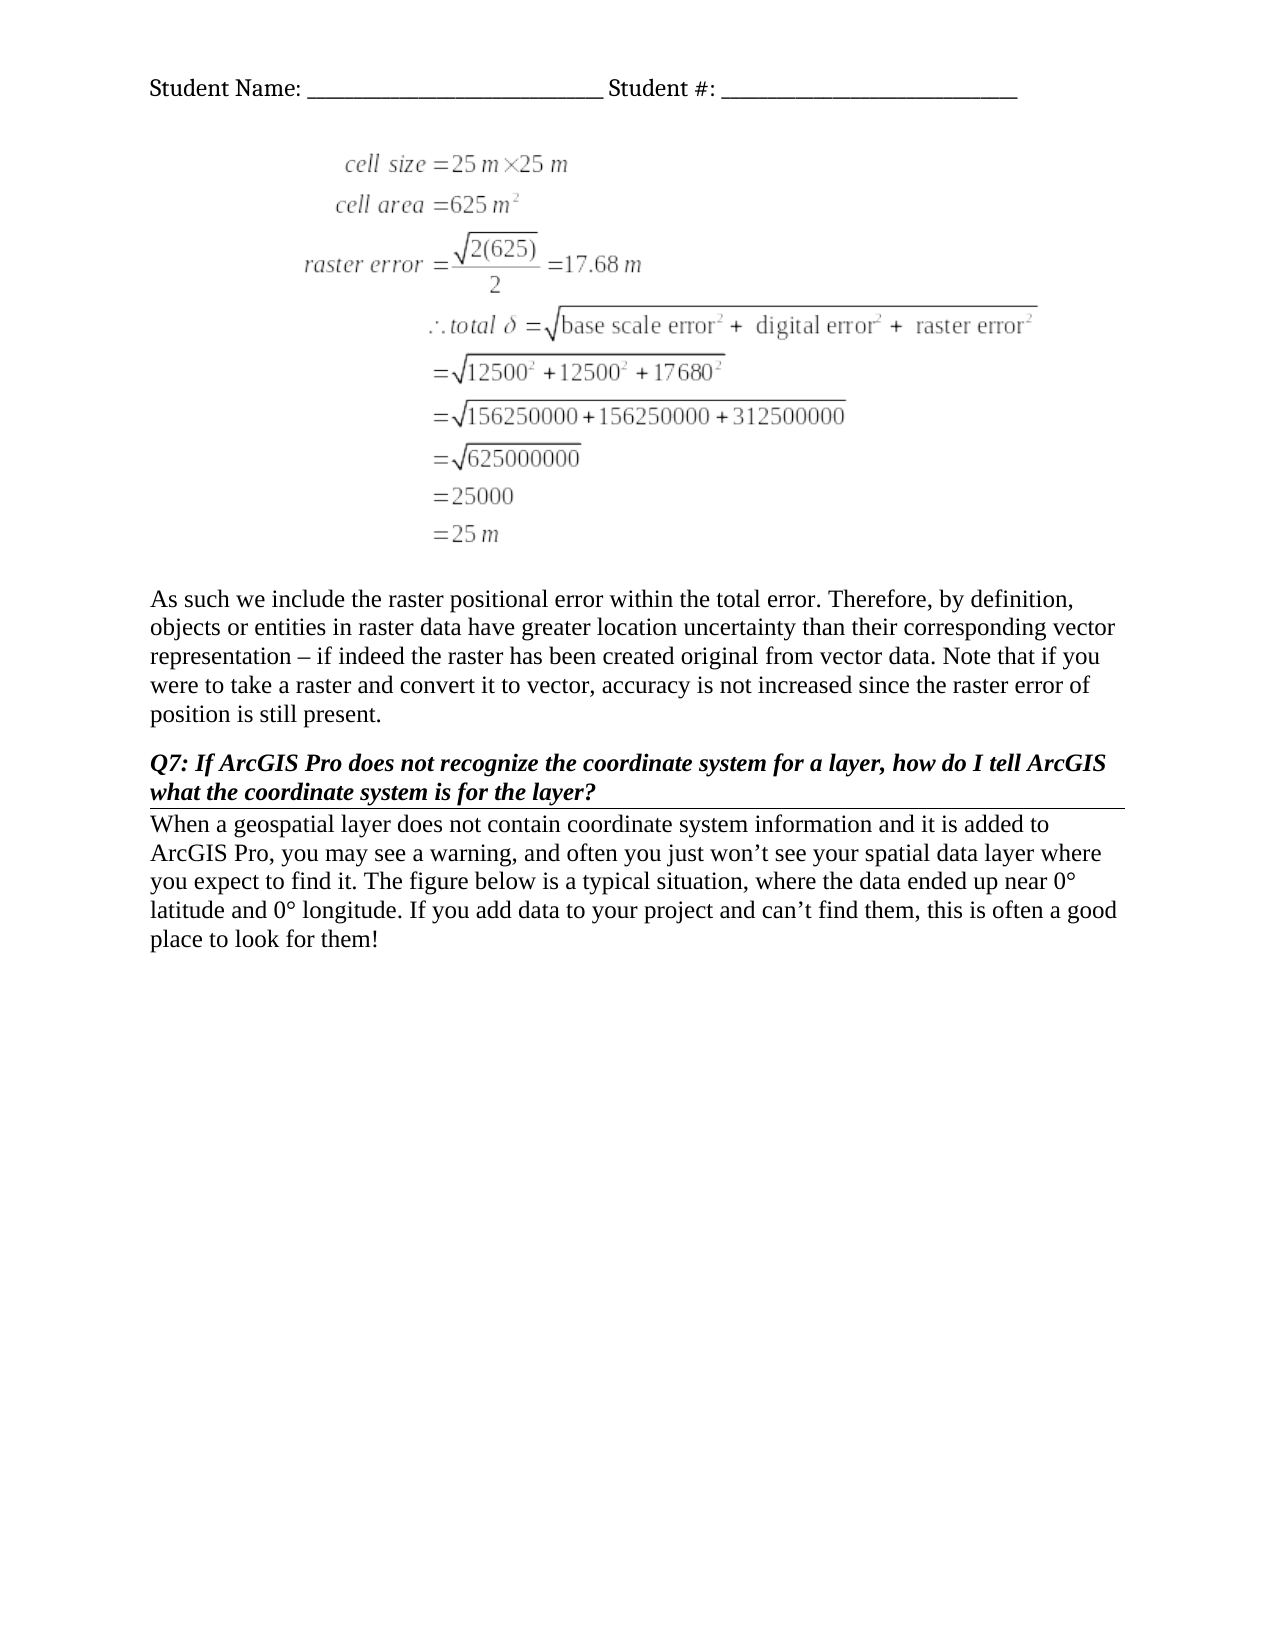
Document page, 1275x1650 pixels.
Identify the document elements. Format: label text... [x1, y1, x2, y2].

text When a geospatial layer does not contain coordinate system information and it is added to ArcGIS Pro, you may see a warning, and often you just won’t see your spatial data layer where you expect to find it. The figure below is a typical situation, where the data ended up near 0° latitude and 0° longitude. If you add data to your project and can’t find them, this is often a good place to look for them! [150, 809, 1125, 953]
text As such we include the raster positional error within the total error. Therefore, by definition, objects or entities in raster data have greater location uncertainty than their corresponding vector representation – if indeed the raster has been created original from vector data. Note that if you were to take a raster and convert it to vector, accuracy is not increased since the raster error of position is still present. [150, 584, 1125, 727]
text Q7: If ArcGIS Pro does not recognize the coordinate system for a layer, how do I tell ArcGIS what the coordinate system is for the layer? [150, 748, 1125, 808]
